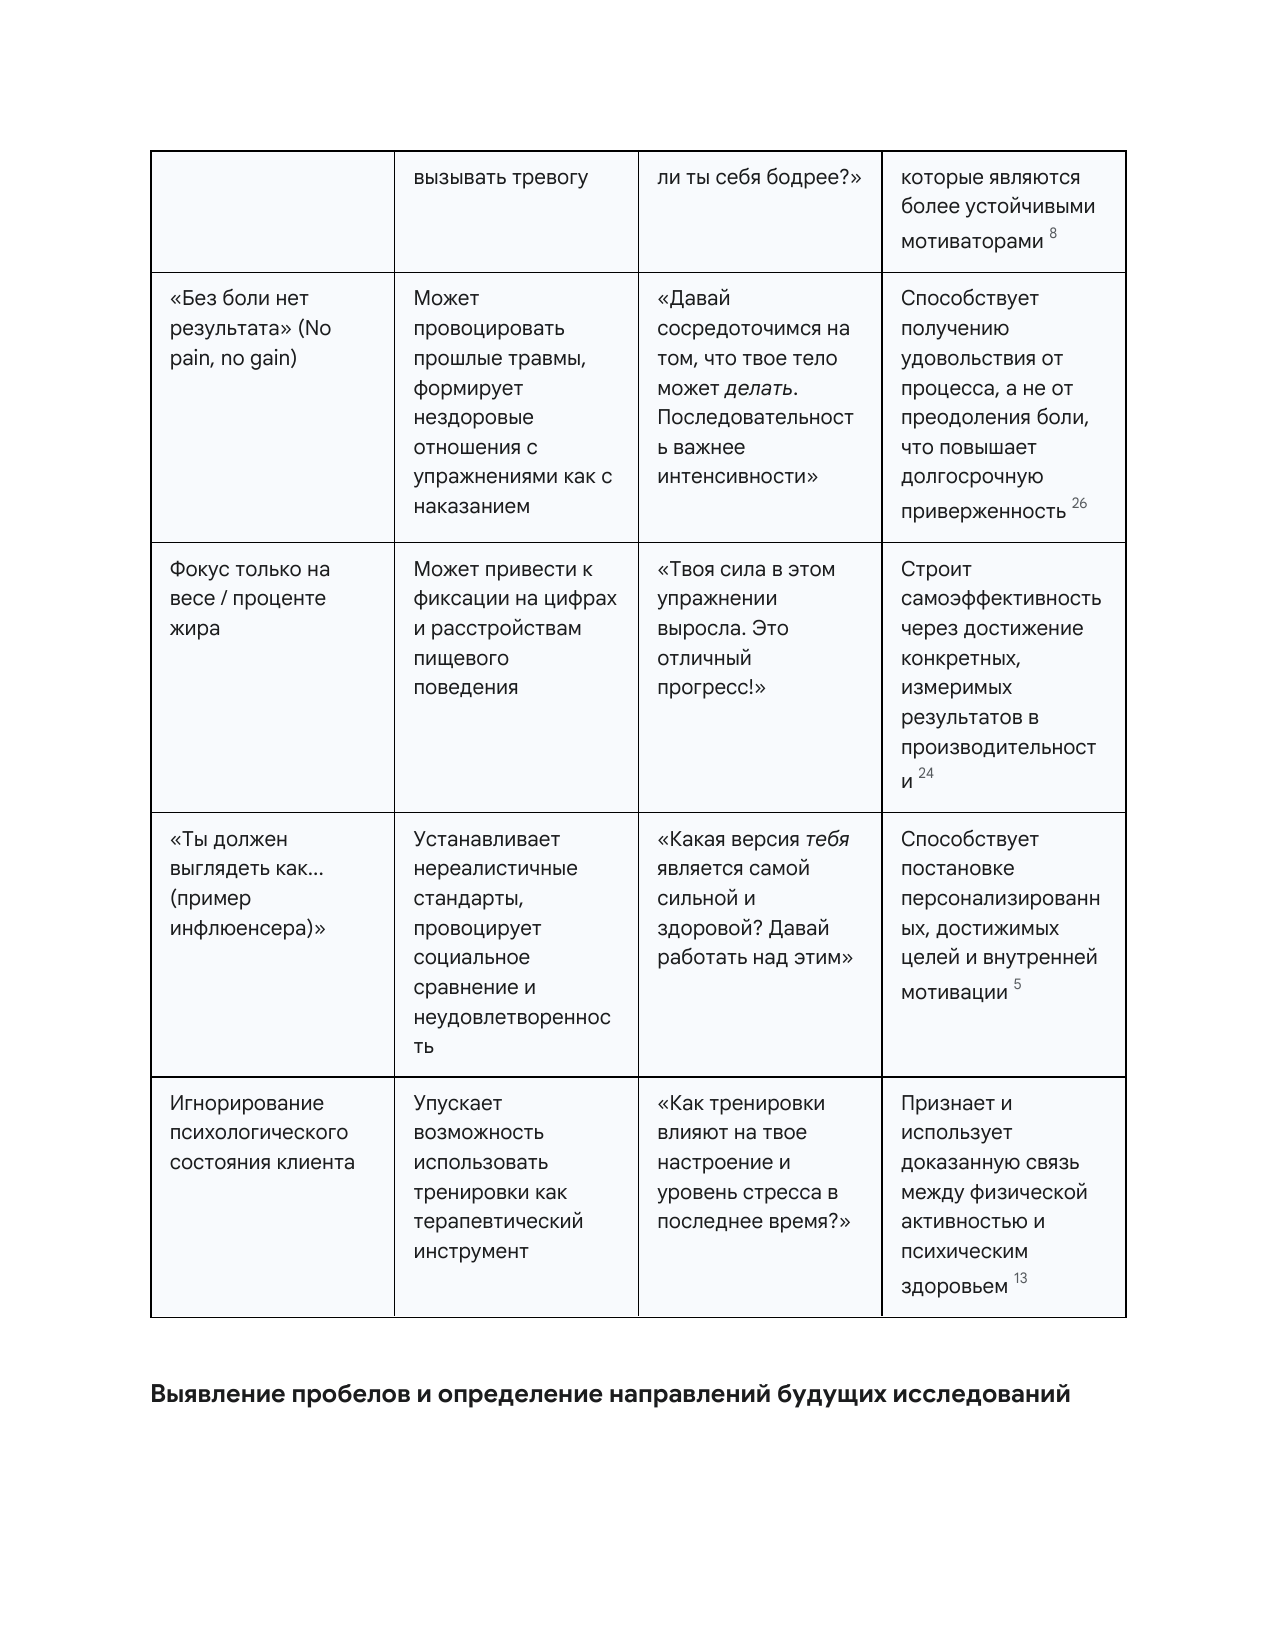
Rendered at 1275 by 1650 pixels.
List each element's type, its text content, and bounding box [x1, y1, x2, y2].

table_cell «Как тренировки влияют на твое настроение и уровень стресса в последнее время?» [639, 1078, 881, 1316]
table_cell «Какая версия тебя является самой сильной и здоровой? Давай работать над этим» [639, 813, 881, 1076]
table_cell Способствует получению удовольствия от процесса, а не от преодоления боли, что повышает долгосрочную приверженность 26 [883, 273, 1125, 542]
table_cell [883, 152, 1125, 272]
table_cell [395, 152, 638, 272]
table_cell «Ты должен выглядеть как... (пример инфлюенсера)» [152, 813, 394, 1076]
table_cell Фокус только на весе / проценте жира [152, 543, 394, 812]
table_cell Игнорирование психологического состояния клиента [152, 1078, 394, 1316]
table_cell Устанавливает нереалистичные стандарты, провоцирует социальное сравнение и неудовлетворенность [395, 813, 638, 1076]
table_cell Строит самоэффективность через достижение конкретных, измеримых результатов в производительности 24 [883, 543, 1125, 812]
table_cell Признает и использует доказанную связь между физической активностью и психическим здоровьем 13 [883, 1078, 1125, 1316]
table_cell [152, 152, 394, 272]
table_cell «Давай сосредоточимся на том, что твое тело может делать. Последовательность важнее интенсивности» [639, 273, 881, 542]
table_cell «Без боли нет результата» (No pain, no gain) [152, 273, 394, 542]
subtitle Выявление пробелов и определение направлений будущих исследований [150, 1379, 1125, 1410]
table_cell Может привести к фиксации на цифрах и расстройствам пищевого поведения [395, 543, 638, 812]
table_cell Упускает возможность использовать тренировки как терапевтический инструмент [395, 1078, 638, 1316]
table_cell «Твоя сила в этом упражнении выросла. Это отличный прогресс!» [639, 543, 881, 812]
table_cell Может провоцировать прошлые травмы, формирует нездоровые отношения с упражнениями как с наказанием [395, 273, 638, 542]
table_cell Способствует постановке персонализированных, достижимых целей и внутренней мотивации 5 [883, 813, 1125, 1076]
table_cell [639, 152, 881, 272]
